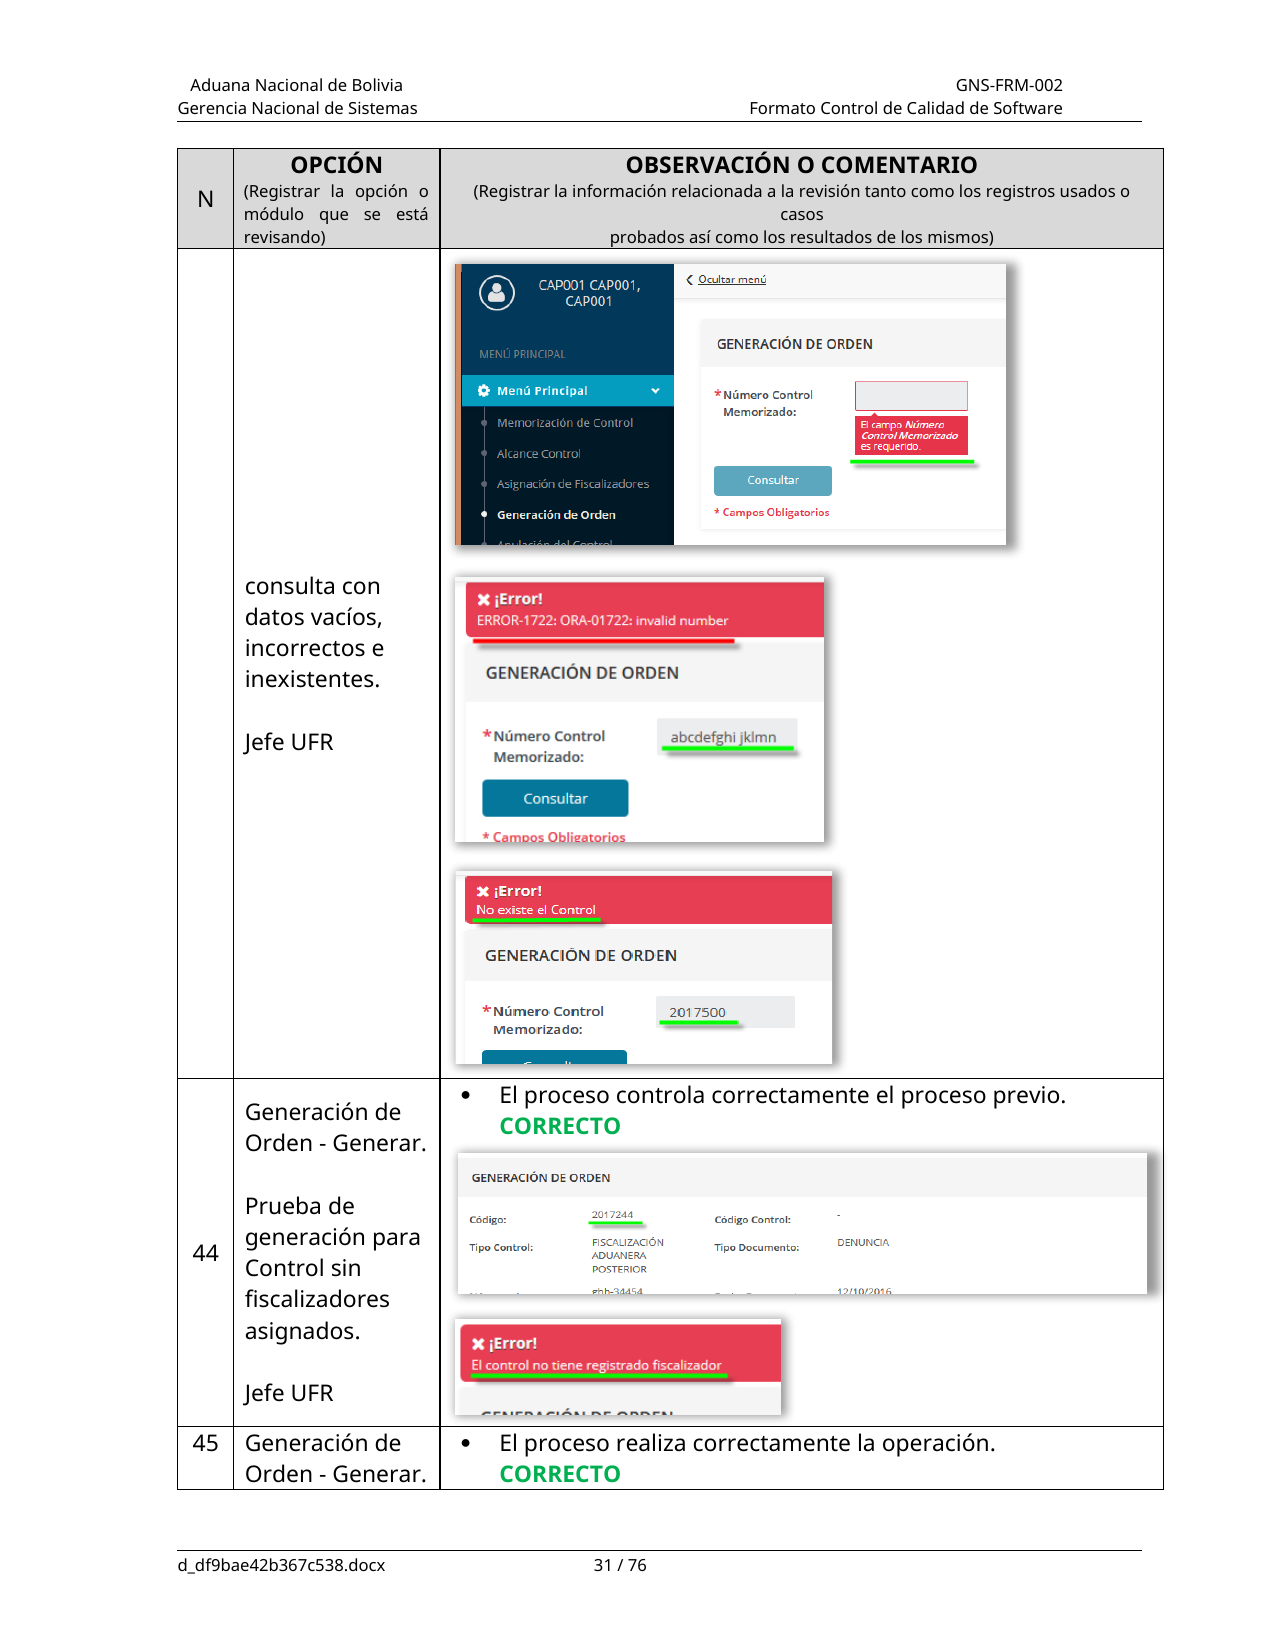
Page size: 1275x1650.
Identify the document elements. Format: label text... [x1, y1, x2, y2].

table_cell El proceso realiza correctamente la operación. CORRECTO [441, 1427, 1163, 1489]
picture [455, 1319, 781, 1415]
table_header OBSERVACIÓN O COMENTARIO (Registrar la información relacionada a la revisión tanto como los registros usados o casos probados así como los resultados de los mismos) [441, 149, 1163, 248]
picture [458, 1153, 1147, 1294]
table_cell Generación de Orden - Consulta. Prueba de consulta con datos vacíos, incorrectos e inexistentes. Jefe UFR [234, 249, 439, 1078]
table_cell El proceso controla correctamente el proceso previo. CORRECTO [441, 1079, 1163, 1426]
table_cell Generación de Orden - Generar. Prueba de generación con datos de longitud máxima. Jefe UFR [234, 1427, 439, 1489]
table_header OPCIÓN (Registrar la opción o módulo que se está revisando) [234, 149, 439, 248]
table_cell Generación de Orden - Generar. Prueba de generación para Control sin fiscalizadores asignados. Jefe UFR [234, 1079, 439, 1426]
table_cell [178, 249, 233, 1078]
table_cell [178, 1427, 233, 1489]
picture [455, 871, 833, 1064]
table_header N [178, 149, 233, 248]
picture [455, 264, 1006, 545]
table_cell [178, 1079, 233, 1426]
table_cell El proceso permite el ingreso de letras y produce un error de BD REVISAR CORREGIDO [441, 249, 1163, 1078]
picture [455, 577, 824, 842]
